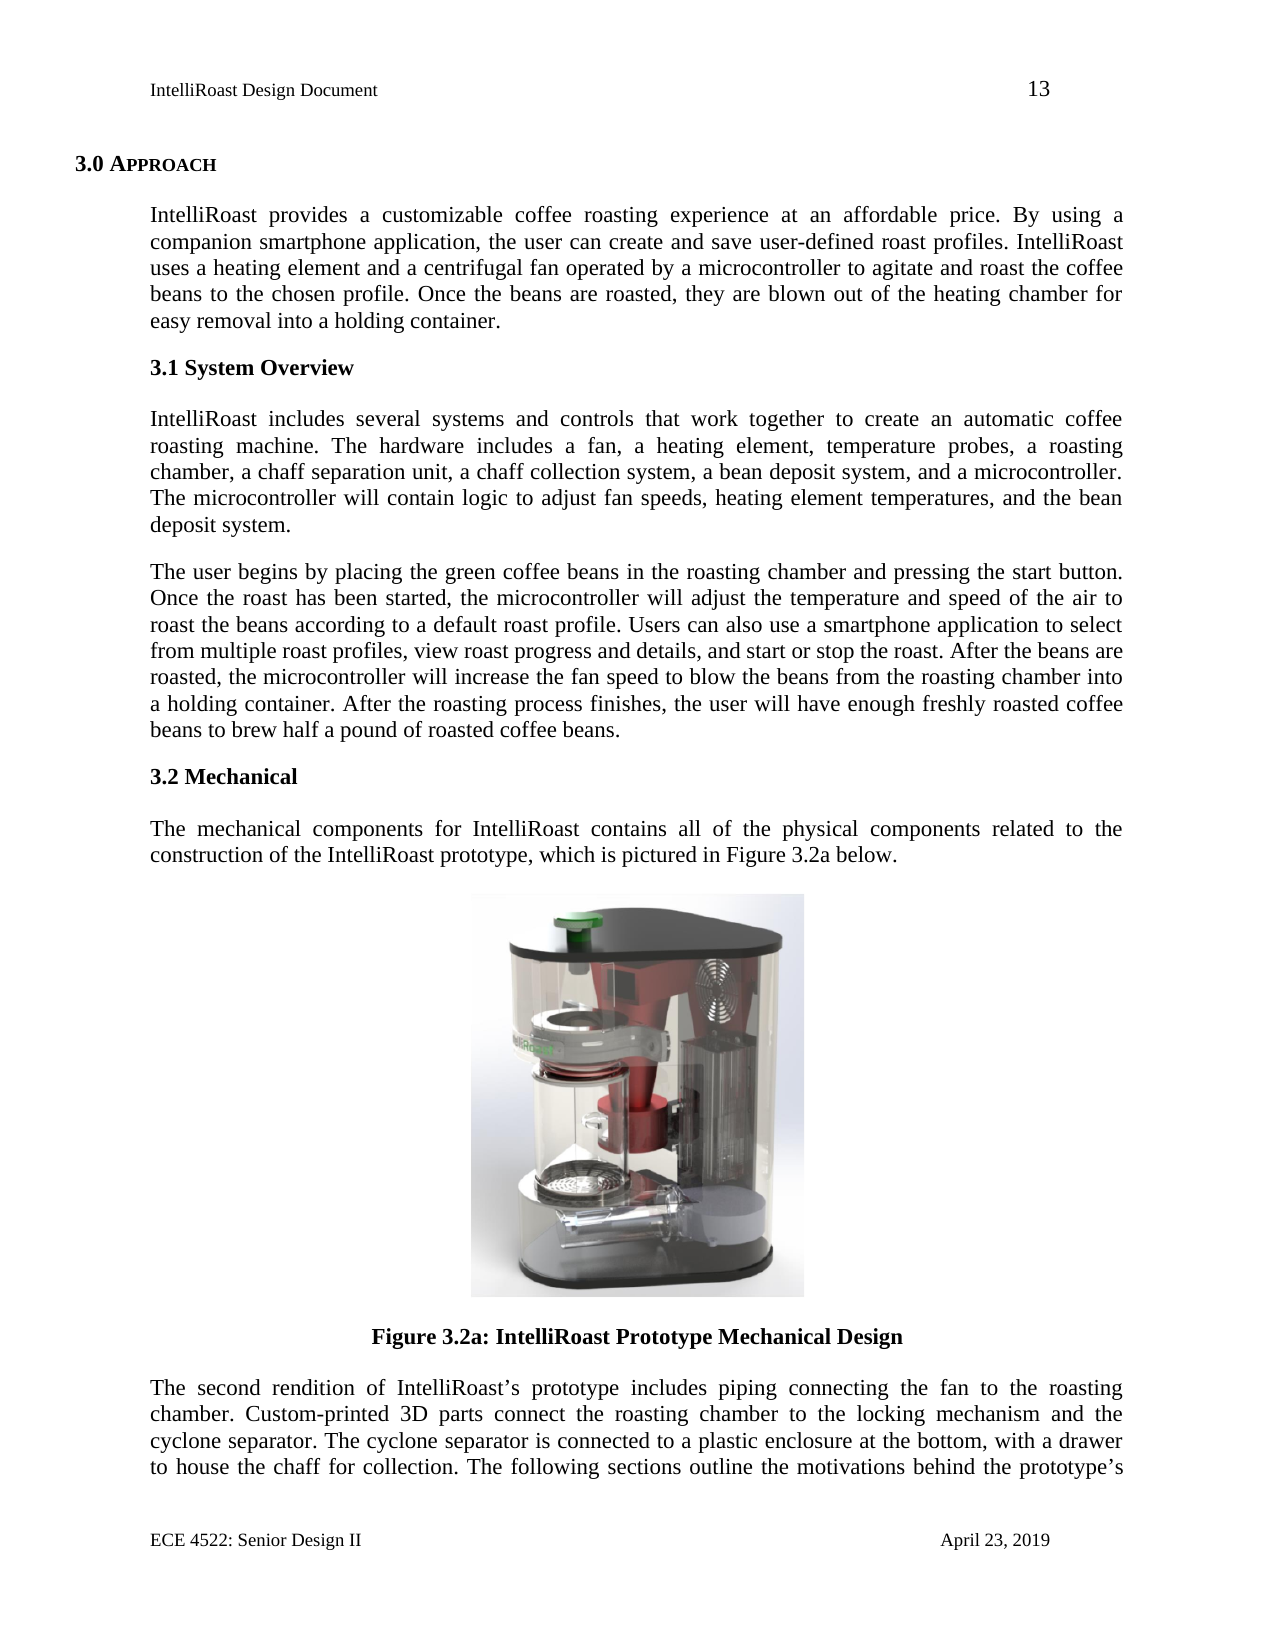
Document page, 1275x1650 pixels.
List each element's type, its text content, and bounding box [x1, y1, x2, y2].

text IntelliRoast provides a customizable coffee roasting experience at an affordable price. By using a companion smartphone application, the user can create and save user-defined roast profiles. IntelliRoast uses a heating element and a centrifugal fan operated by a microcontroller to agitate and roast the coffee beans to the chosen profile. Once the beans are roasted, they are blown out of the heating chamber for easy removal into a holding container. [150, 201, 1125, 333]
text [150, 1374, 1125, 1479]
text The user begins by placing the green coffee beans in the roasting chamber and pressing the start button. Once the roast has been started, the microcontroller will adjust the temperature and speed of the air to roast the beans according to a default roast profile. Users can also use a smartphone application to select from multiple roast profiles, view roast progress and details, and start or stop the roast. After the beans are roasted, the microcontroller will increase the fan speed to blow the beans from the roasting chamber into a holding container. After the roasting process finishes, the user will have enough freshly roasted coffee beans to brew half a pound of roasted coffee beans. [150, 558, 1125, 742]
text The mechanical components for IntelliRoast contains all of the physical components related to the construction of the IntelliRoast prototype, which is pictured in Figure 3.2a below. [150, 814, 1125, 867]
subtitle 3.1 System Overview [150, 354, 1125, 380]
picture [470, 892, 805, 1298]
subtitle 3.0 Approach [75, 150, 1125, 176]
text IntelliRoast includes several systems and controls that work together to create an automatic coffee roasting machine. The hardware includes a fan, a heating element, temperature probes, a roasting chamber, a chaff separation unit, a chaff collection system, a bean deposit system, and a microcontroller. The microcontroller will contain logic to adjust fan speeds, heating element temperatures, and the bean deposit system. [150, 405, 1125, 537]
subtitle 3.2 Mechanical [150, 763, 1125, 789]
text Figure 3.2a: IntelliRoast Prototype Mechanical Design [150, 1323, 1125, 1349]
